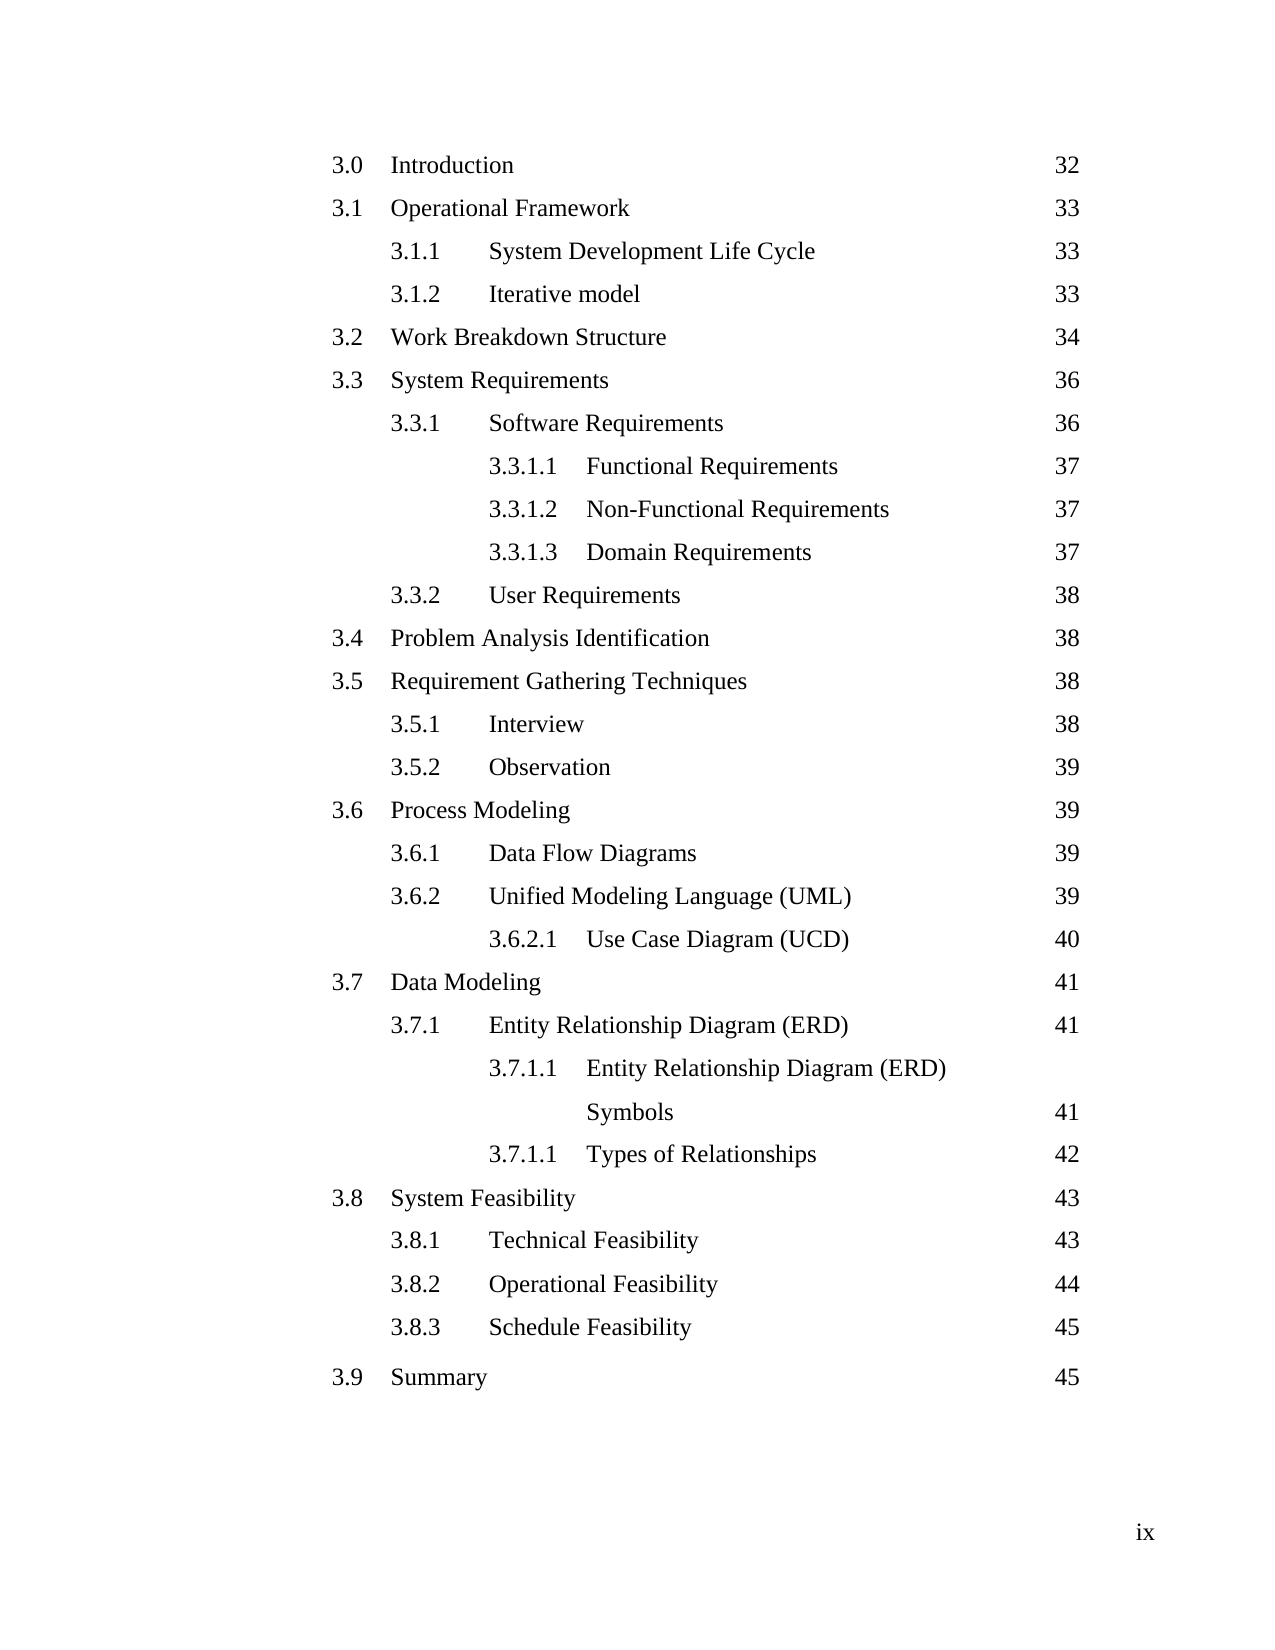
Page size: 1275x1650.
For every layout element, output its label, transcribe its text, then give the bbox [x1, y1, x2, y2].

table_cell 3.7.1.1 [477, 1054, 575, 1139]
table_cell 38 [1043, 623, 1140, 666]
table_cell Interview [477, 709, 1043, 752]
table_cell 3.4 [320, 623, 379, 666]
table_cell 3.6.1 [379, 838, 477, 881]
table_cell 36 [1043, 365, 1140, 408]
table_cell 33 [1043, 193, 1140, 236]
table_cell Summary [379, 1362, 1043, 1453]
table_cell 39 [1043, 795, 1140, 838]
table_cell 43 [1043, 1226, 1140, 1269]
table_cell 3.2 [320, 322, 379, 365]
table_cell System Feasibility [379, 1183, 1043, 1226]
table_cell 3.0 [320, 150, 379, 193]
table_cell Work Breakdown Structure [379, 322, 1043, 365]
table_cell Iterative model [477, 279, 1043, 322]
table_cell Unified Modeling Language (UML) [477, 881, 1043, 924]
table_cell 45 [1043, 1362, 1140, 1453]
table_cell Software Requirements [477, 408, 1043, 451]
table_cell Schedule Feasibility [477, 1312, 1043, 1362]
table_cell 38 [1043, 580, 1140, 623]
table_cell Operational Feasibility [477, 1269, 1043, 1312]
table_cell 3.3 [320, 365, 379, 408]
table_cell 3.7 [320, 968, 379, 1010]
table_cell 39 [1043, 881, 1140, 924]
table_cell Functional Requirements [575, 451, 1043, 494]
table_cell 3.1.2 [379, 279, 477, 322]
table_cell Technical Feasibility [477, 1226, 1043, 1269]
table_cell 37 [1043, 537, 1140, 580]
table_cell Entity Relationship Diagram (ERD) Symbols [575, 1054, 1043, 1139]
table_cell 3.3.1.2 [477, 494, 575, 537]
table_cell 42 [1043, 1140, 1140, 1183]
table_cell 39 [1043, 838, 1140, 881]
table_cell 38 [1043, 709, 1140, 752]
table_cell 3.8.3 [379, 1312, 477, 1362]
table_cell 3.5.1 [379, 709, 477, 752]
table_cell 3.5 [320, 666, 379, 709]
table_cell 39 [1043, 752, 1140, 795]
table_cell 3.6.2.1 [477, 924, 575, 967]
table_cell 3.3.1.3 [477, 537, 575, 580]
table_cell 3.5.2 [379, 752, 477, 795]
table_cell 41 [1043, 1054, 1140, 1139]
table_cell 3.6 [320, 795, 379, 838]
table_cell 37 [1043, 494, 1140, 537]
table_cell User Requirements [477, 580, 1043, 623]
table_cell Operational Framework [379, 193, 1043, 236]
table_cell Entity Relationship Diagram (ERD) [477, 1010, 1043, 1053]
table_cell 3.7.1 [379, 1010, 477, 1053]
table_cell Domain Requirements [575, 537, 1043, 580]
table_cell 3.3.1.1 [477, 451, 575, 494]
table_cell 3.9 [320, 1362, 379, 1453]
table_cell 32 [1043, 150, 1140, 193]
table_cell 3.8.2 [379, 1269, 477, 1312]
table_cell 33 [1043, 236, 1140, 279]
table_cell Problem Analysis Identification [379, 623, 1043, 666]
table_cell 41 [1043, 1010, 1140, 1053]
table_cell Use Case Diagram (UCD) [575, 924, 1043, 967]
table_cell 33 [1043, 279, 1140, 322]
table_cell Requirement Gathering Techniques [379, 666, 1043, 709]
table_cell 34 [1043, 322, 1140, 365]
table_cell Non-Functional Requirements [575, 494, 1043, 537]
table_cell 3.7.1.1 [477, 1140, 575, 1183]
table_cell 3.8 [320, 1183, 379, 1226]
table_cell 36 [1043, 408, 1140, 451]
table_cell Data Modeling [379, 968, 1043, 1010]
table_cell 44 [1043, 1269, 1140, 1312]
table_cell Introduction [379, 150, 1043, 193]
table_cell 43 [1043, 1183, 1140, 1226]
table_cell 45 [1043, 1312, 1140, 1362]
table_cell Data Flow Diagrams [477, 838, 1043, 881]
table_cell 38 [1043, 666, 1140, 709]
table_cell Types of Relationships [575, 1140, 1043, 1183]
table_cell 37 [1043, 451, 1140, 494]
table_cell System Requirements [379, 365, 1043, 408]
table_cell 3.3.2 [379, 580, 477, 623]
table_cell 3.8.1 [379, 1226, 477, 1269]
table_cell 3.6.2 [379, 881, 477, 924]
table_cell 3.3.1 [379, 408, 477, 451]
table_cell 3.1 [320, 193, 379, 236]
table_cell 3.1.1 [379, 236, 477, 279]
table_cell Observation [477, 752, 1043, 795]
table_cell Process Modeling [379, 795, 1043, 838]
table_cell 40 [1043, 924, 1140, 967]
table_cell System Development Life Cycle [477, 236, 1043, 279]
table_cell 41 [1043, 968, 1140, 1010]
